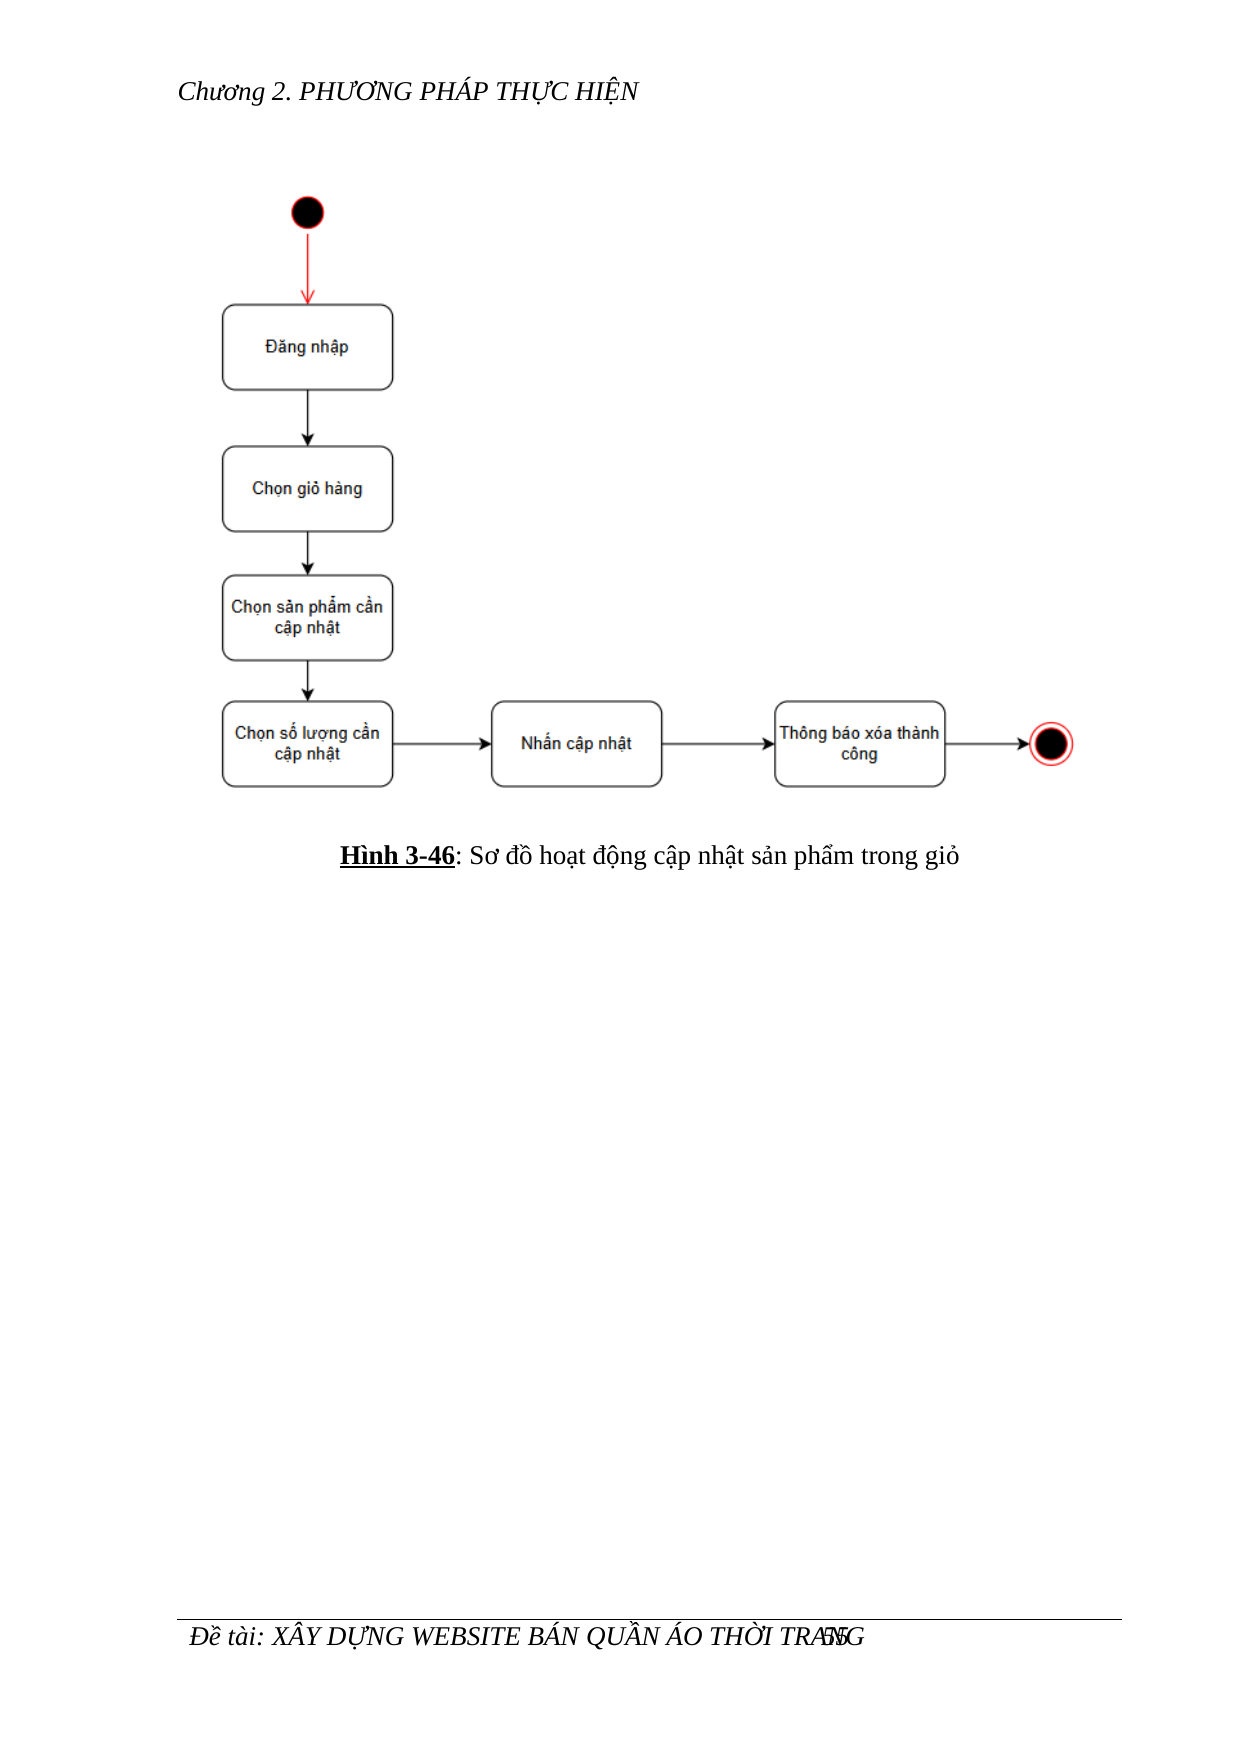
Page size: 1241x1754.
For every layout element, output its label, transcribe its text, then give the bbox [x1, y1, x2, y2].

picture [177, 171, 1122, 815]
text Hình 3-46: Sơ đồ hoạt động cập nhật sản phẩm trong giỏ [177, 839, 1122, 870]
